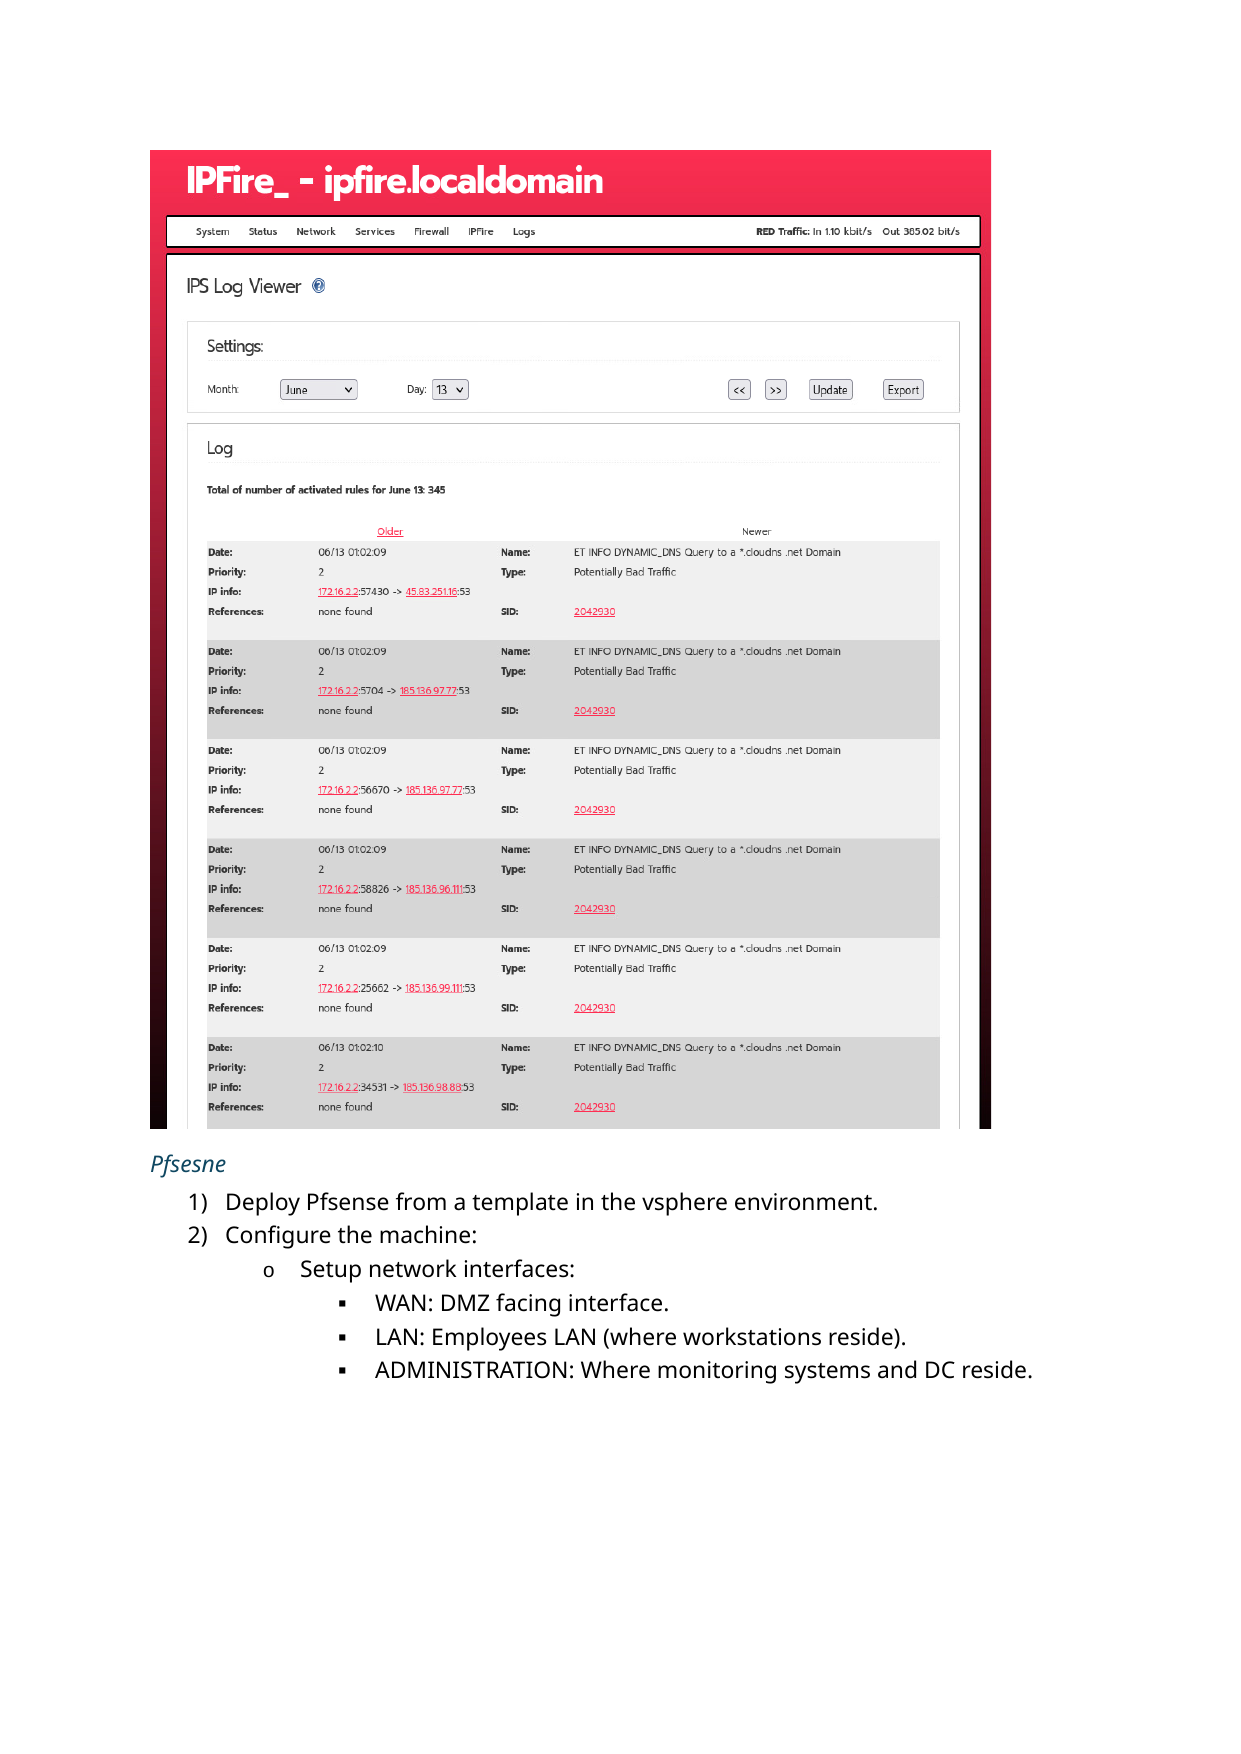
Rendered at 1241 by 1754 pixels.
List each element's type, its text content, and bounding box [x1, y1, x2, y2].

list WAN: DMZ facing interface. [337, 1287, 1090, 1318]
subtitle Pfsesne [150, 1148, 1090, 1179]
list LAN: Employees LAN (where workstations reside). [337, 1321, 1090, 1352]
list ADMINISTRATION: Where monitoring systems and DC reside. [337, 1354, 1090, 1386]
list Configure the machine: [187, 1219, 1090, 1251]
list Setup network interfaces: [262, 1253, 1090, 1284]
list Deploy Pfsense from a template in the vsphere environment. [187, 1186, 1090, 1217]
picture [150, 150, 992, 1129]
